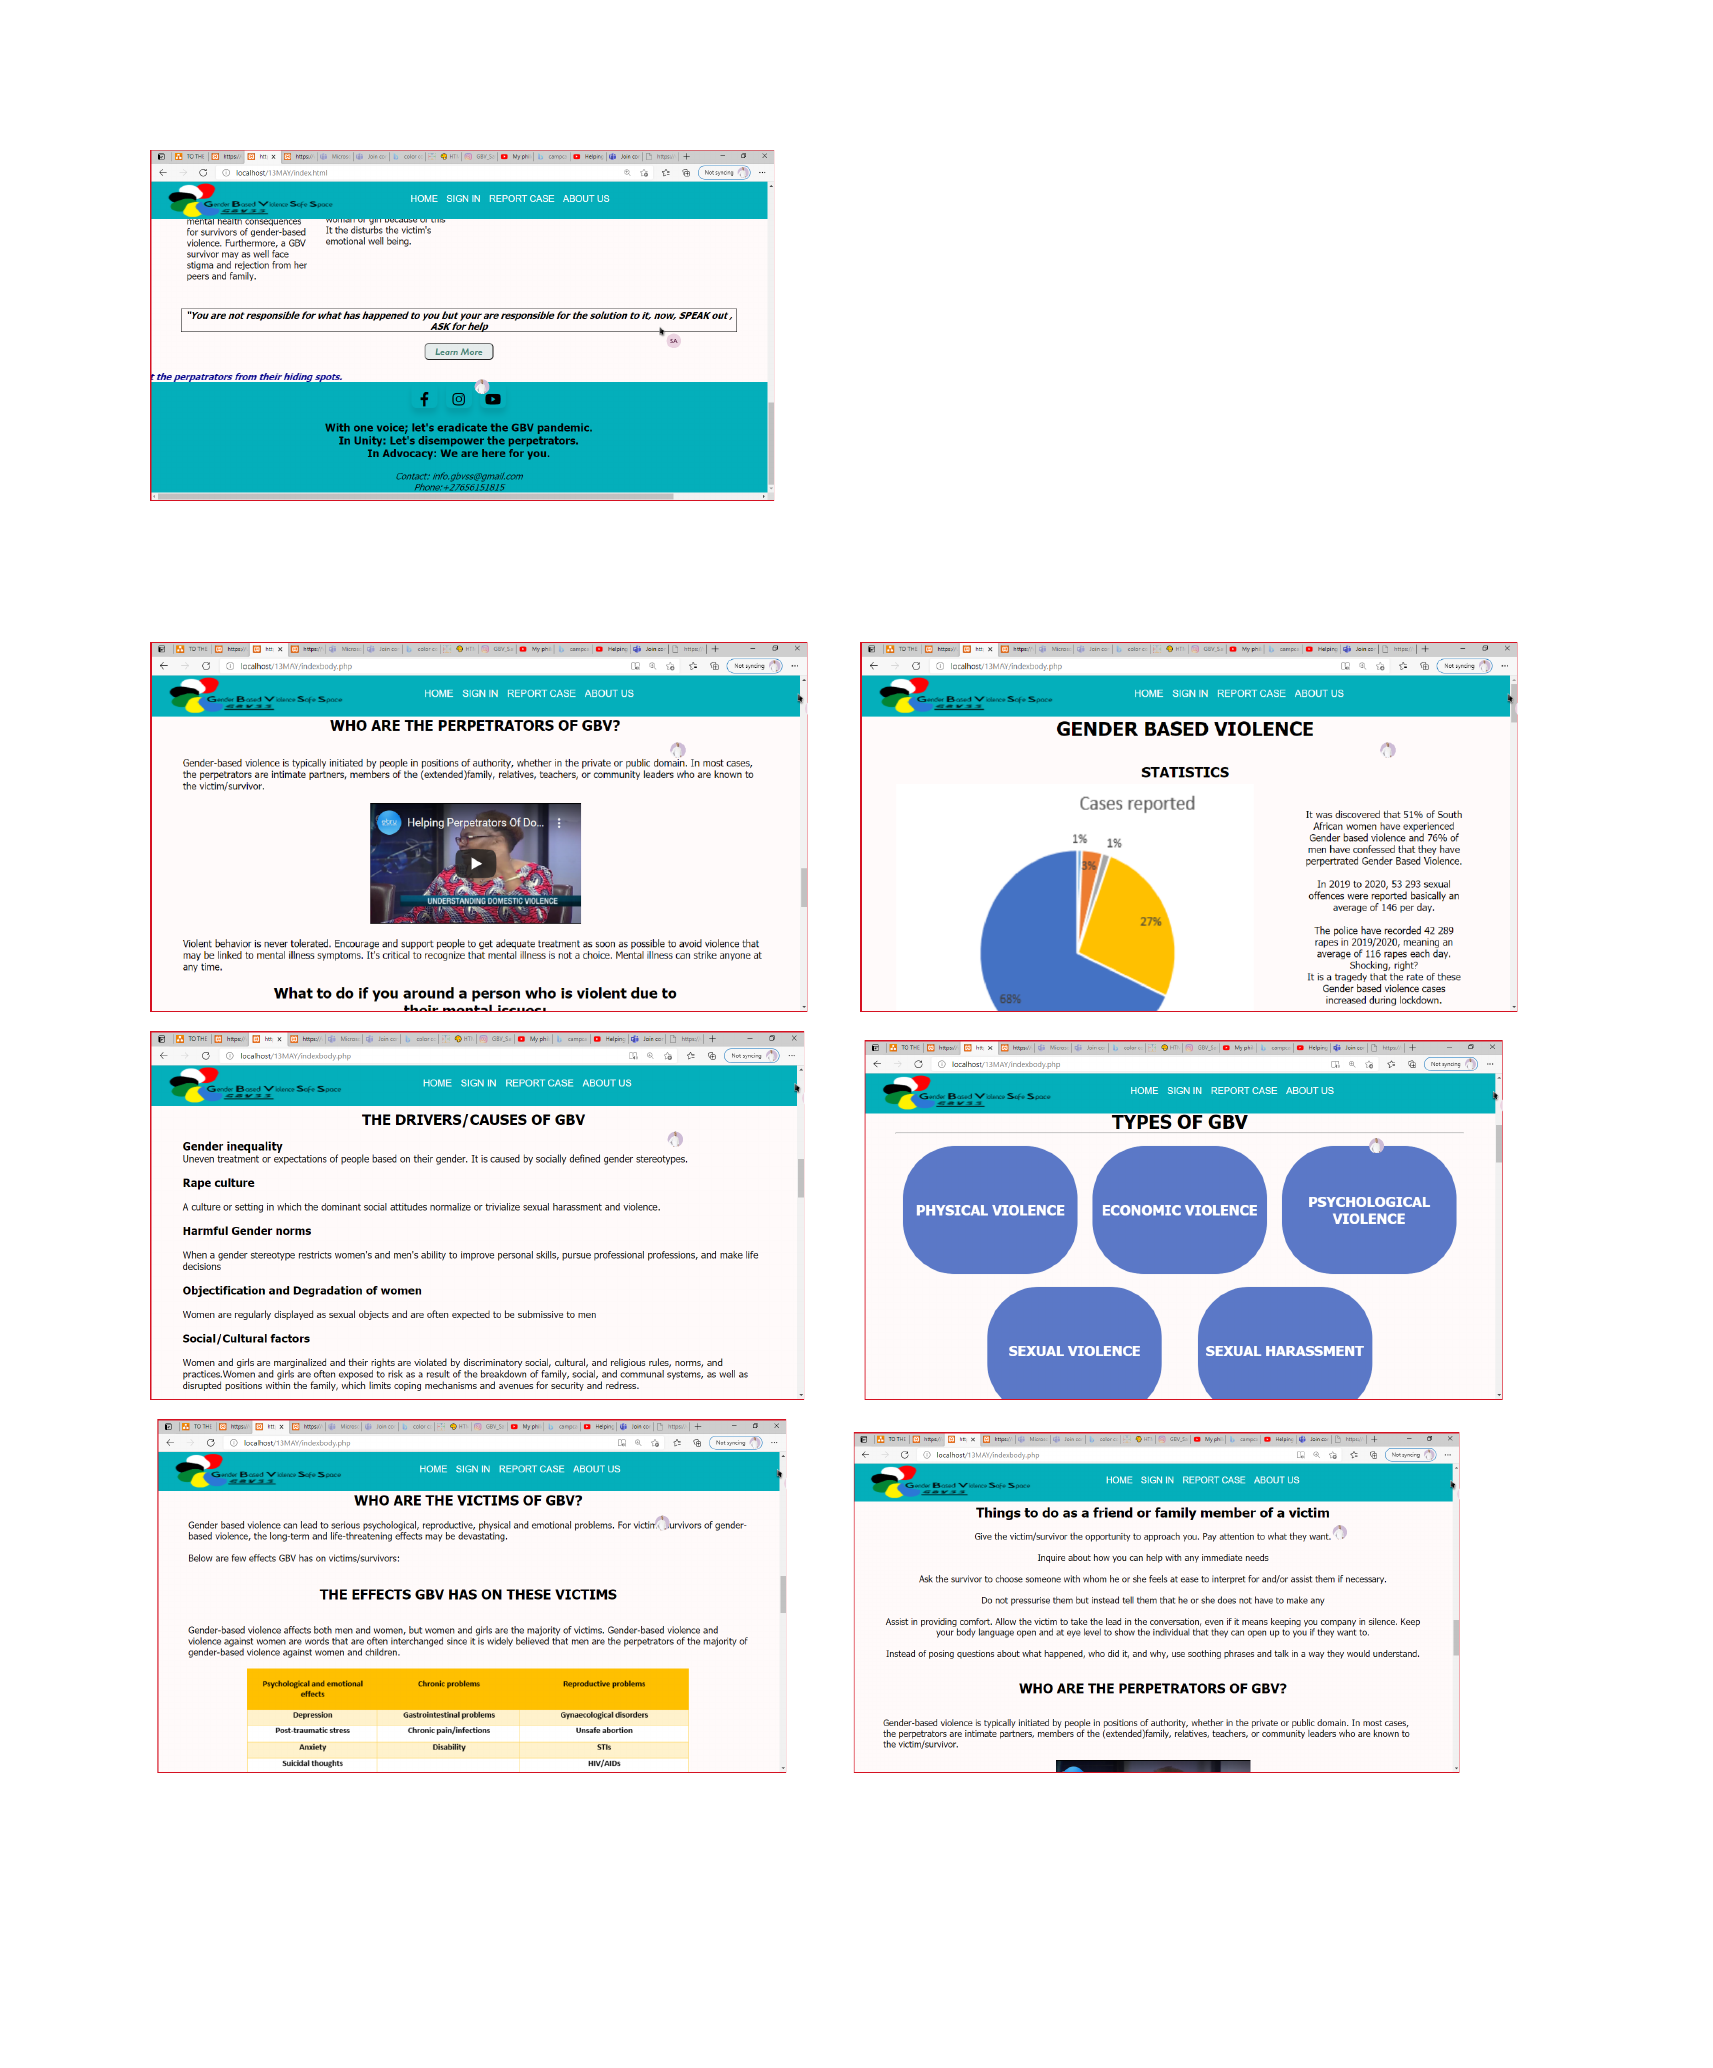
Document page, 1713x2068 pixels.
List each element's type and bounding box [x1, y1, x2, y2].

picture [864, 1040, 1503, 1400]
picture [860, 642, 1518, 1012]
picture [150, 1031, 805, 1400]
picture [150, 642, 808, 1012]
picture [150, 150, 775, 501]
picture [157, 1419, 787, 1773]
picture [853, 1432, 1460, 1773]
